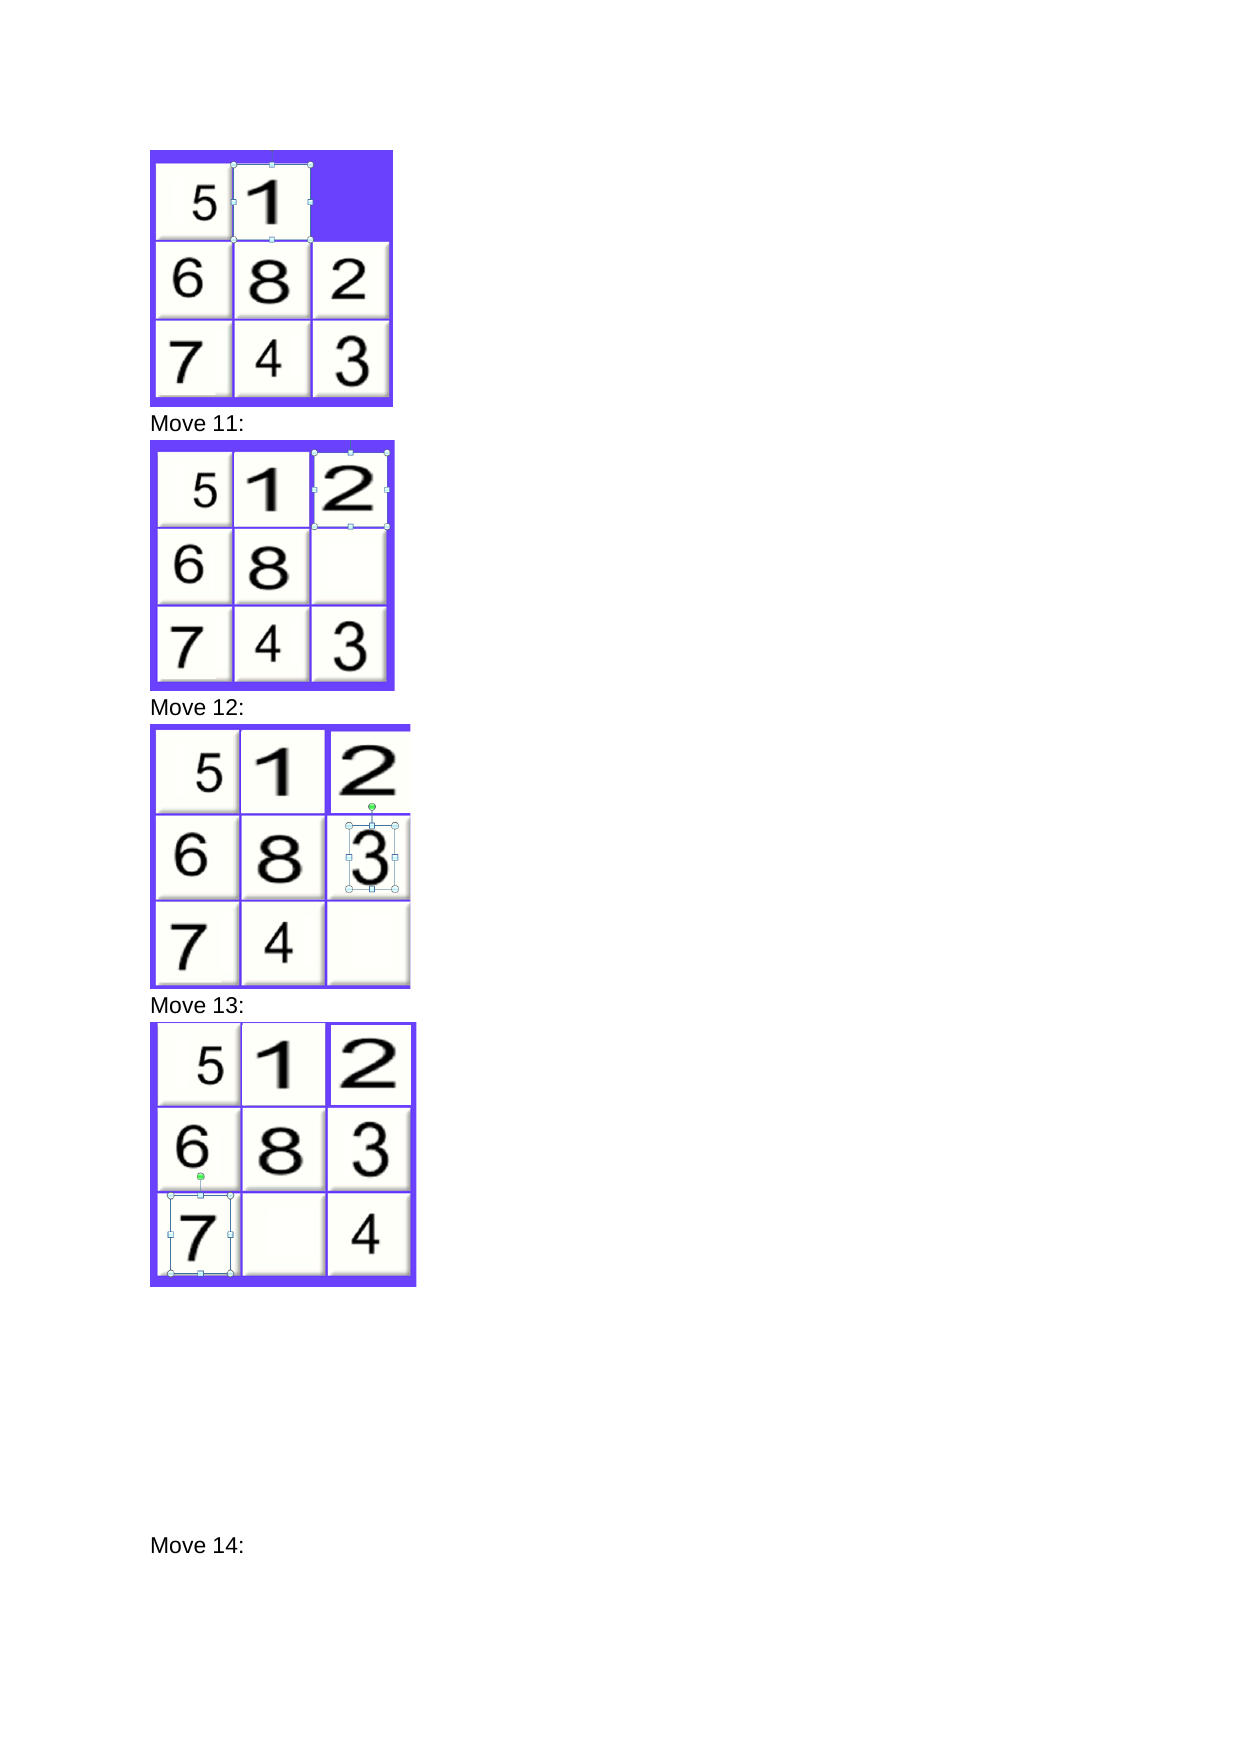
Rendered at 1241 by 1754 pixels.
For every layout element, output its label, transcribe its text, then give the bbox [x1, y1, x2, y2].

picture [150, 440, 395, 691]
picture [150, 1022, 417, 1287]
picture [150, 724, 411, 989]
text Move 14: [150, 1532, 1090, 1558]
text Move 11: [150, 410, 1090, 436]
text Move 13: [150, 992, 1090, 1018]
text Move 12: [150, 694, 1090, 720]
picture [150, 150, 393, 407]
